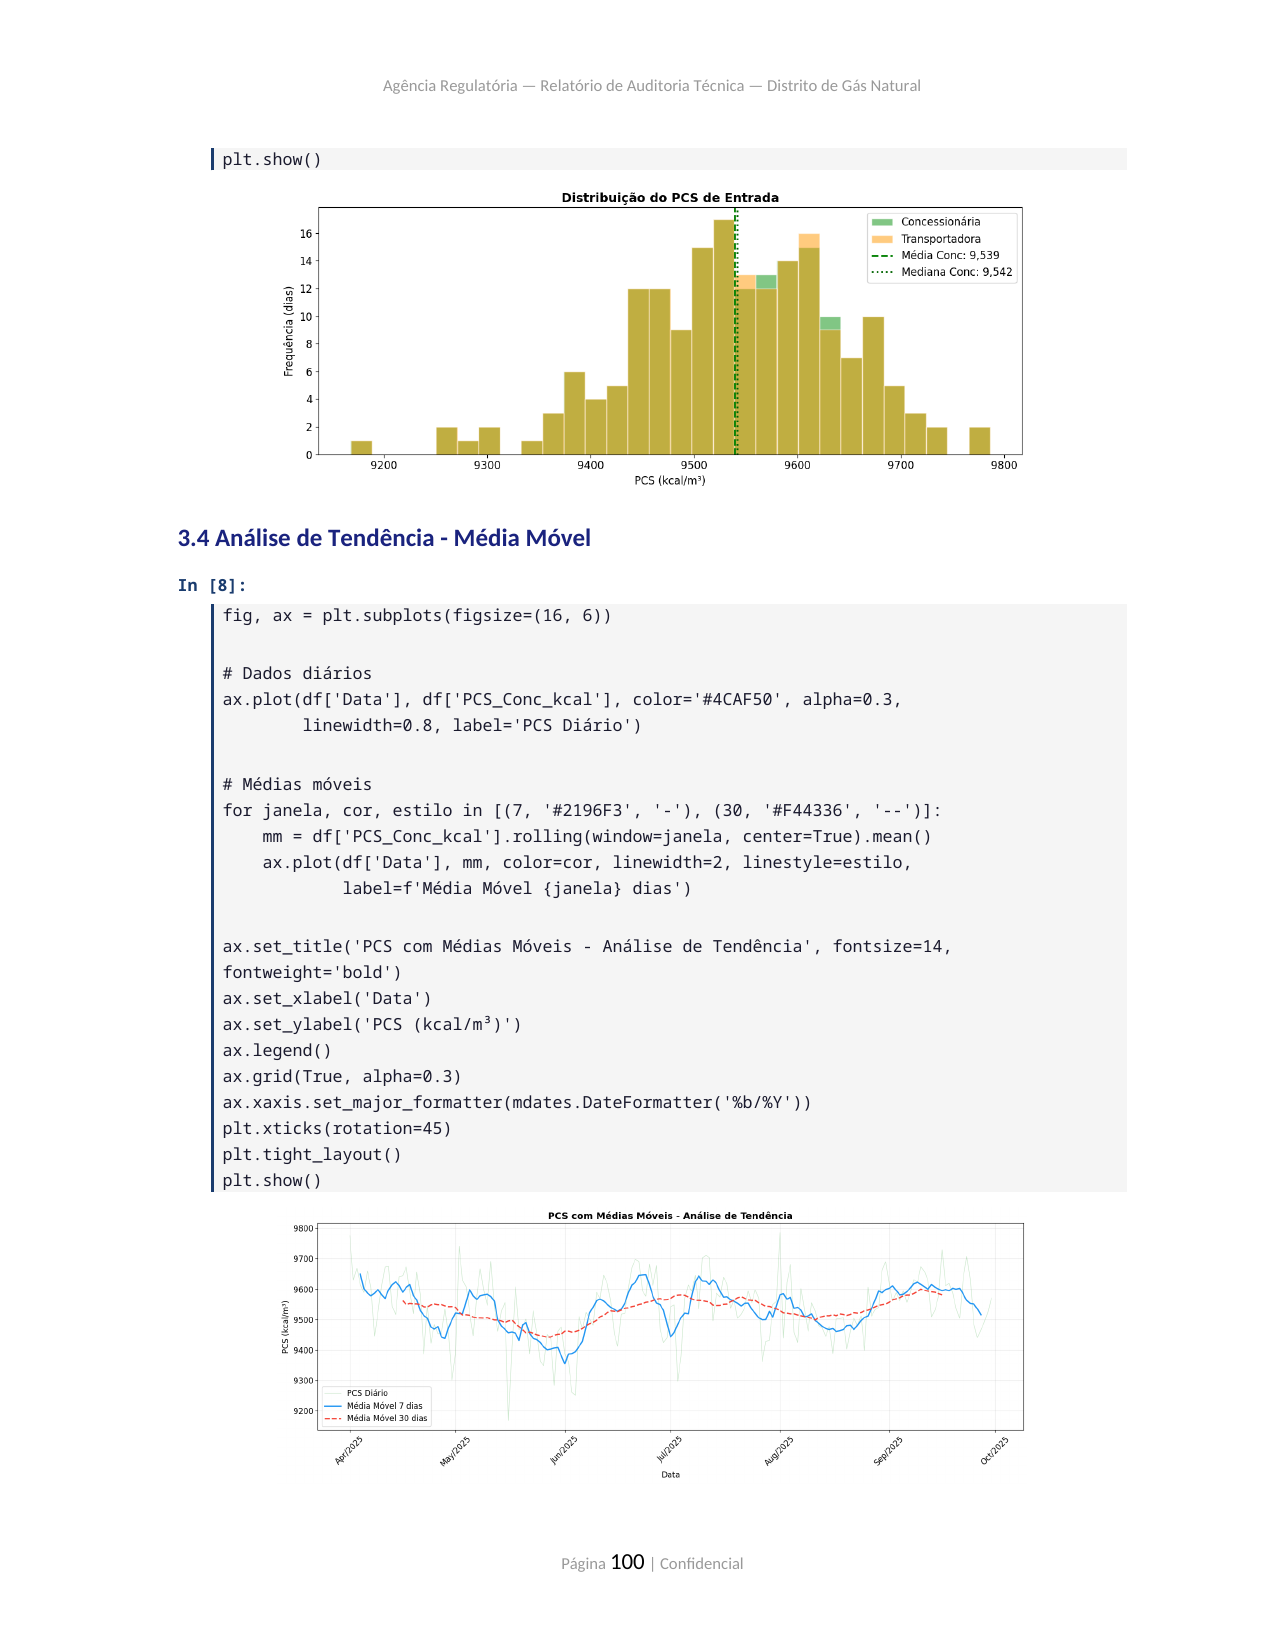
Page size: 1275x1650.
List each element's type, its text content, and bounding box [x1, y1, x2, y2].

subtitle 3.4 Análise de Tendência - Média Móvel [177, 522, 1127, 552]
text mm = df['PCS_Conc_kcal'].rolling(window=janela, center=True).mean() [214, 824, 1127, 847]
picture [277, 186, 1028, 493]
text ax.xaxis.set_major_formatter(mdates.DateFormatter('%b/%Y')) [214, 1091, 1127, 1114]
text ax.legend() [214, 1039, 1127, 1062]
text ax.set_xlabel('Data') [214, 987, 1127, 1009]
text ax.plot(df['Data'], mm, color=cor, linewidth=2, linestyle=estilo, [214, 850, 1127, 873]
text for janela, cor, estilo in [(7, '#2196F3', '-'), (30, '#F44336', '--')]: [214, 798, 1127, 821]
text label=f'Média Móvel {janela} dias') [214, 876, 1127, 899]
text ax.set_title('PCS com Médias Móveis - Análise de Tendência', fontsize=14, fontweight='bold') [214, 935, 1127, 983]
text linewidth=0.8, label='PCS Diário') [214, 714, 1127, 737]
text # Médias móveis [214, 772, 1127, 795]
text plt.show() [214, 148, 1127, 170]
text fig, ax = plt.subplots(figsize=(16, 6)) [214, 604, 1127, 626]
picture [277, 1207, 1028, 1484]
text # Dados diários [214, 662, 1127, 685]
text plt.show() [214, 1169, 1127, 1192]
text ax.grid(True, alpha=0.3) [214, 1065, 1127, 1088]
text ax.plot(df['Data'], df['PCS_Conc_kcal'], color='#4CAF50', alpha=0.3, [214, 688, 1127, 711]
text In [8]: [177, 573, 1127, 596]
text plt.tight_layout() [214, 1143, 1127, 1166]
text plt.xticks(rotation=45) [214, 1117, 1127, 1140]
text ax.set_ylabel('PCS (kcal/m³)') [214, 1013, 1127, 1036]
